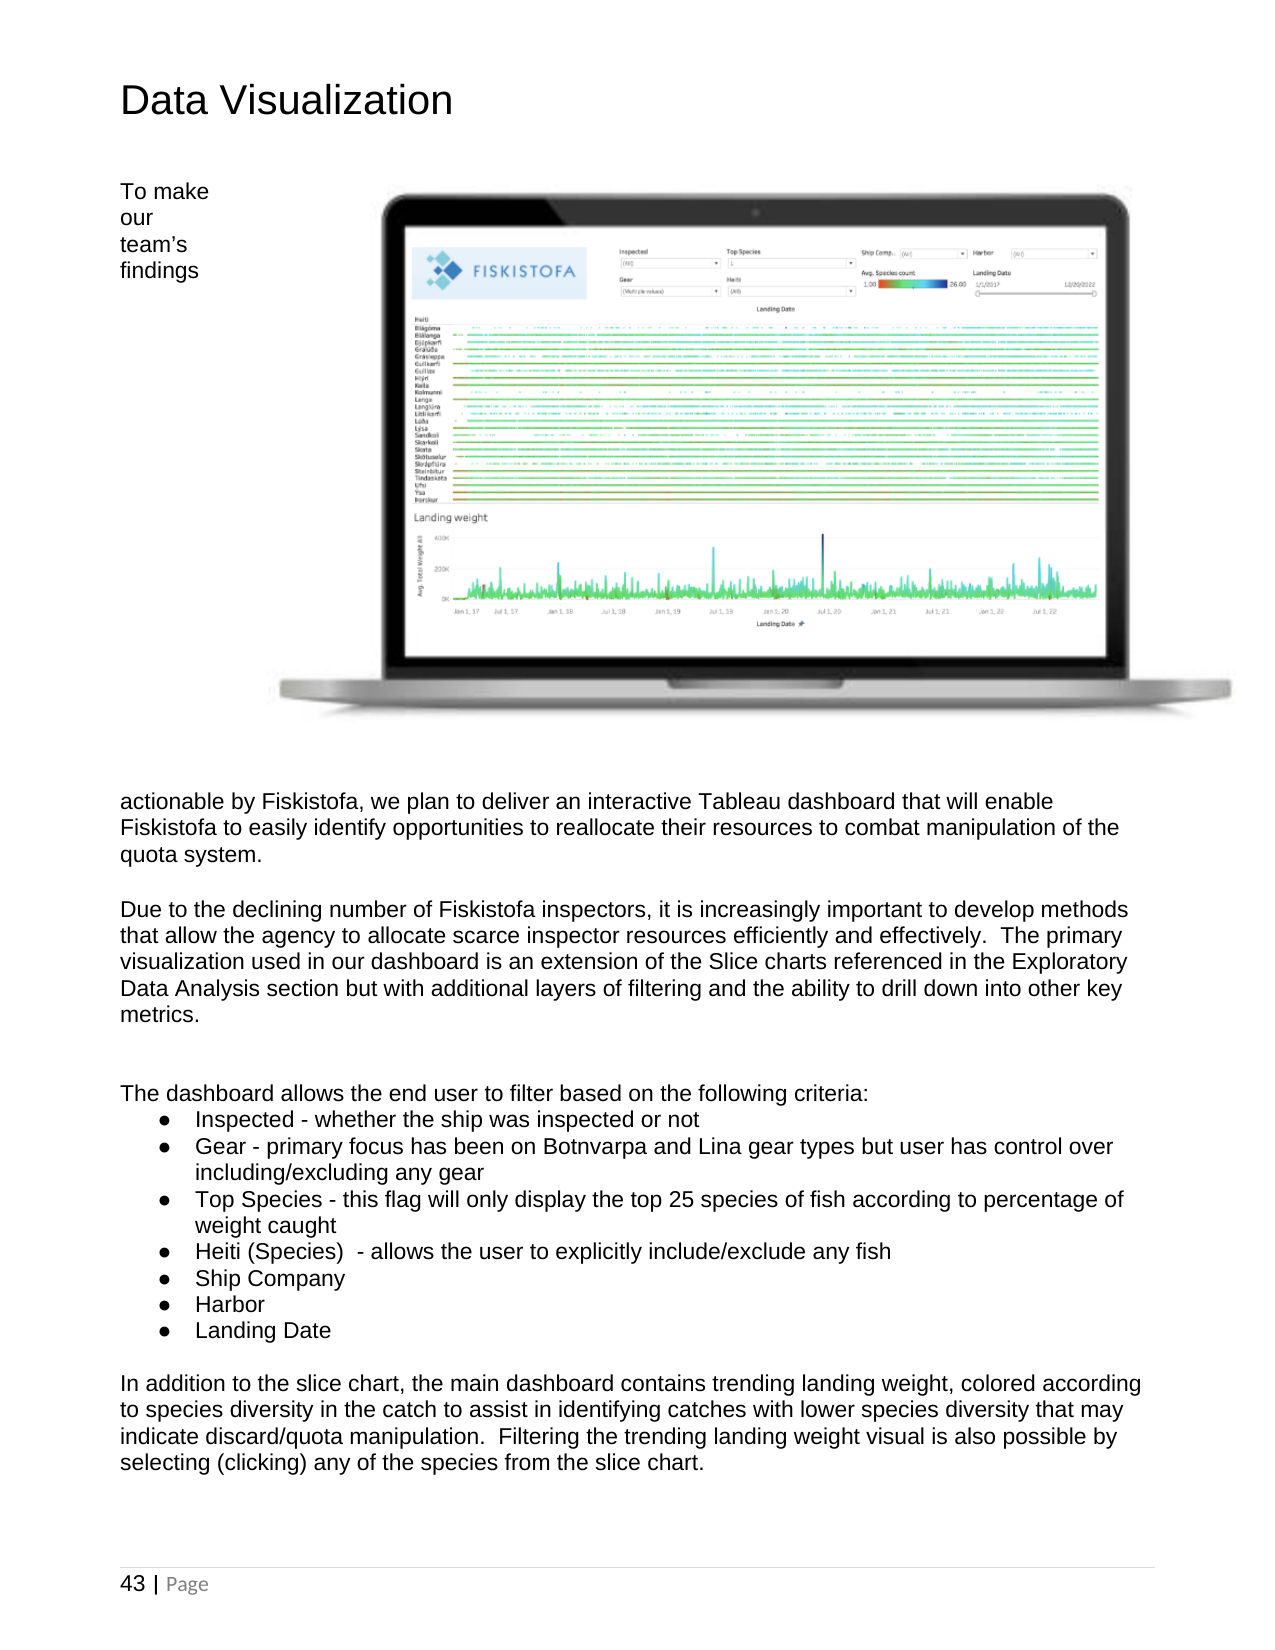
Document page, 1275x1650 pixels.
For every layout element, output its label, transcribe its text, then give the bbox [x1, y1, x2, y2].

text Data Visualization [120, 75, 1155, 123]
list Landing Date [157, 1317, 1155, 1344]
text In addition to the slice chart, the main dashboard contains trending landing weight, colored according to species diversity in the catch to assist in identifying catches with lower species diversity that may indicate discard/quota manipulation. Filtering the trending landing weight visual is also possible by selecting (clicking) any of the species from the slice chart. [120, 1370, 1155, 1475]
text Due to the declining number of Fiskistofa inspectors, it is increasingly important to develop methods that allow the agency to allocate scarce inspector resources efficiently and effectively. The primary visualization used in our dashboard is an extension of the Slice charts referenced in the Exploratory Data Analysis section but with additional layers of filtering and the ability to drill down into other key metrics. [120, 896, 1155, 1027]
list Harbor [157, 1291, 1155, 1317]
list Heiti (Species) - allows the user to explicitly include/exclude any fish [157, 1238, 1155, 1264]
list Top Species - this flag will only display the top 25 species of fish according to percentage of weight caught [157, 1186, 1155, 1238]
text The dashboard allows the end user to filter based on the following criteria: [120, 1080, 1155, 1106]
picture [240, 154, 1275, 769]
list Ship Company [157, 1264, 1155, 1291]
list Gear - primary focus has been on Botnvarpa and Lina gear types but user has control over including/excluding any gear [157, 1133, 1155, 1186]
list Inspected - whether the ship was inspected or not [157, 1106, 1155, 1133]
